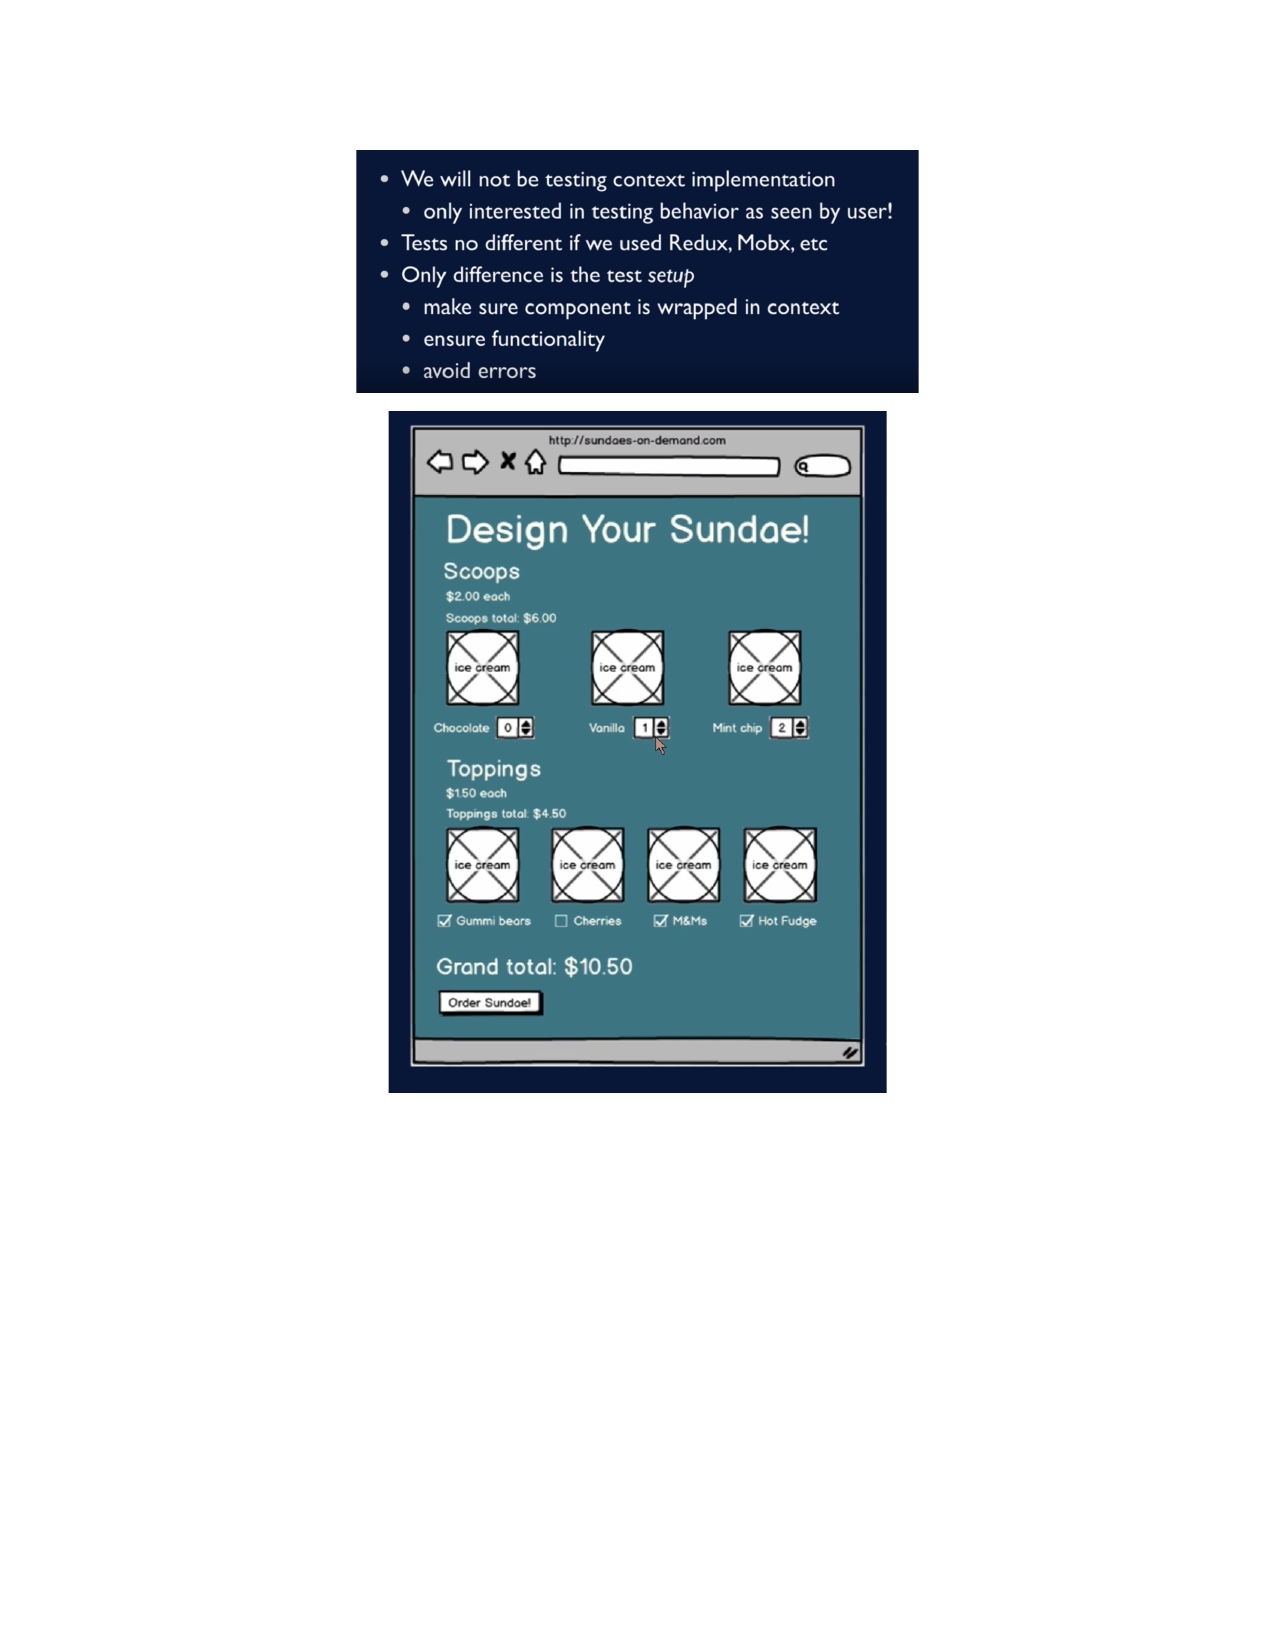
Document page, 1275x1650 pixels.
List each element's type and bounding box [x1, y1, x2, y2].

picture [356, 150, 919, 393]
picture [388, 411, 887, 1093]
